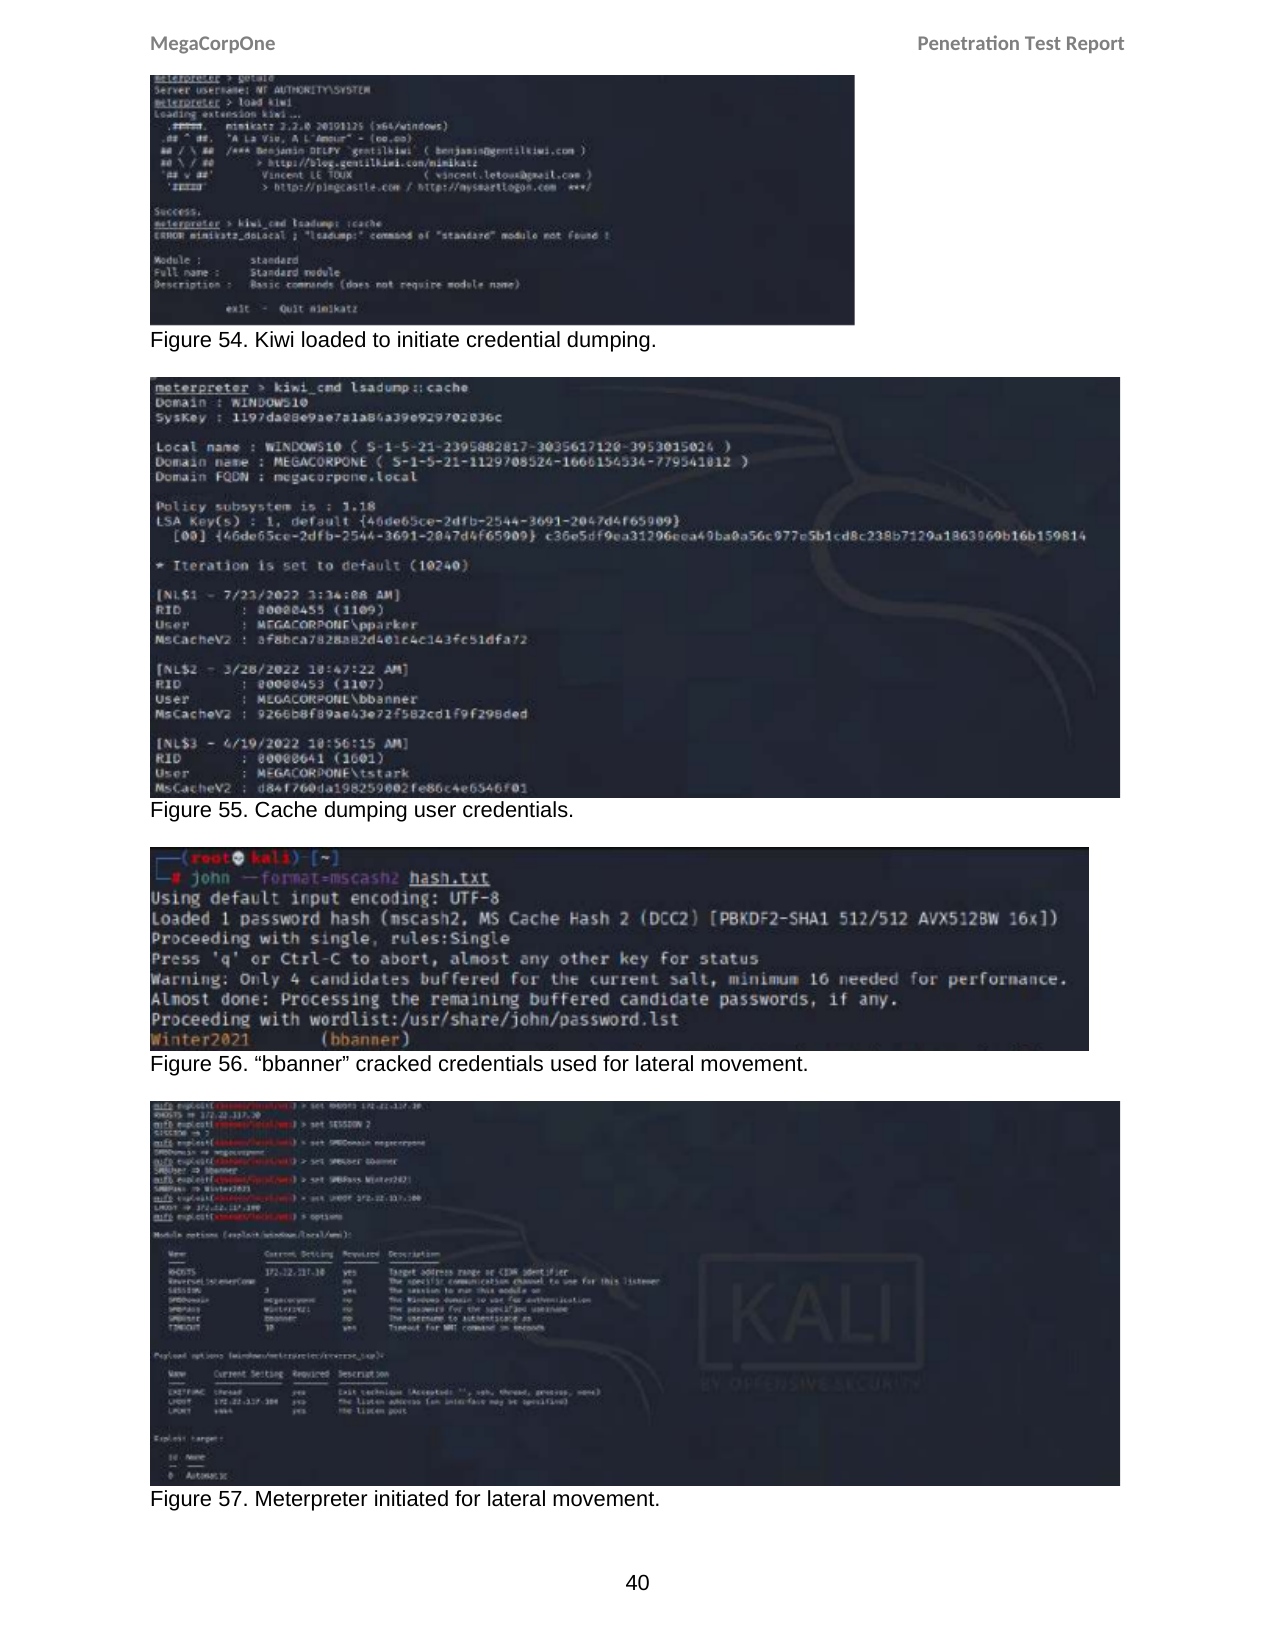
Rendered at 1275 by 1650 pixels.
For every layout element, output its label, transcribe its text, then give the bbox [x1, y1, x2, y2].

picture [150, 1101, 1121, 1486]
picture [150, 75, 855, 327]
text Figure 56. “bbanner” cracked credentials used for lateral movement. [150, 1051, 1125, 1076]
text Figure 57. Meterpreter initiated for lateral movement. [150, 1486, 1125, 1511]
picture [150, 377, 1121, 798]
picture [150, 847, 1089, 1051]
text Figure 54. Kiwi loaded to initiate credential dumping. [150, 327, 1125, 352]
text Figure 55. Cache dumping user credentials. [150, 797, 1125, 822]
